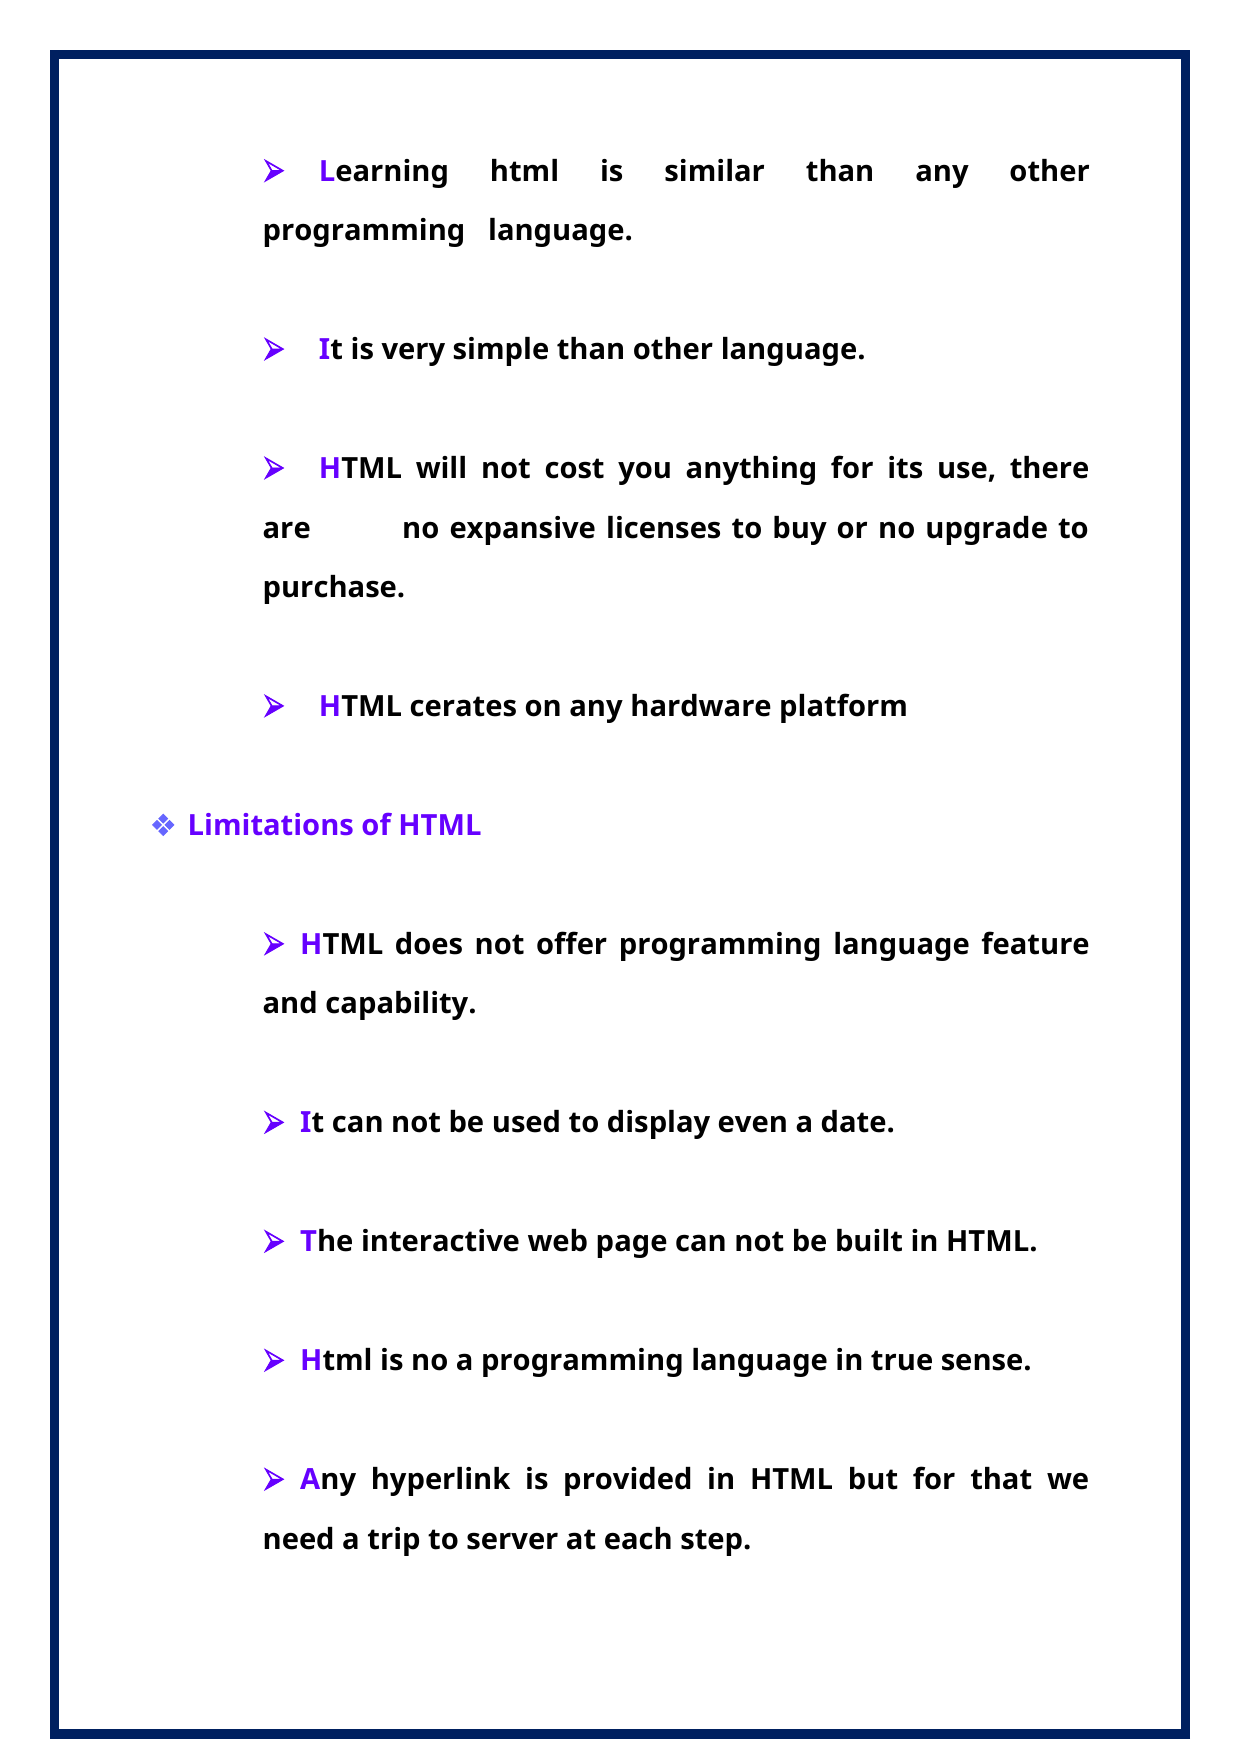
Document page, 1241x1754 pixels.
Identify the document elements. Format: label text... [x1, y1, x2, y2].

list HTML cerates on any hardware platform [262, 685, 1090, 725]
list HTML does not offer programming language feature and capability. [262, 923, 1090, 1022]
list It is very simple than other language. [262, 328, 1090, 368]
list Html is no a programming language in true sense. [262, 1339, 1090, 1379]
list The interactive web page can not be built in HTML. [262, 1221, 1090, 1260]
list HTML will not cost you anything for its use, there are no expansive licenses to buy or no upgrade to purchase. [262, 447, 1090, 606]
list Learning html is similar than any other programming language. [262, 150, 1090, 249]
list It can not be used to display even a date. [262, 1102, 1090, 1141]
list Limitations of HTML [150, 804, 1090, 844]
list Any hyperlink is provided in HTML but for that we need a trip to server at each step. [262, 1458, 1090, 1558]
